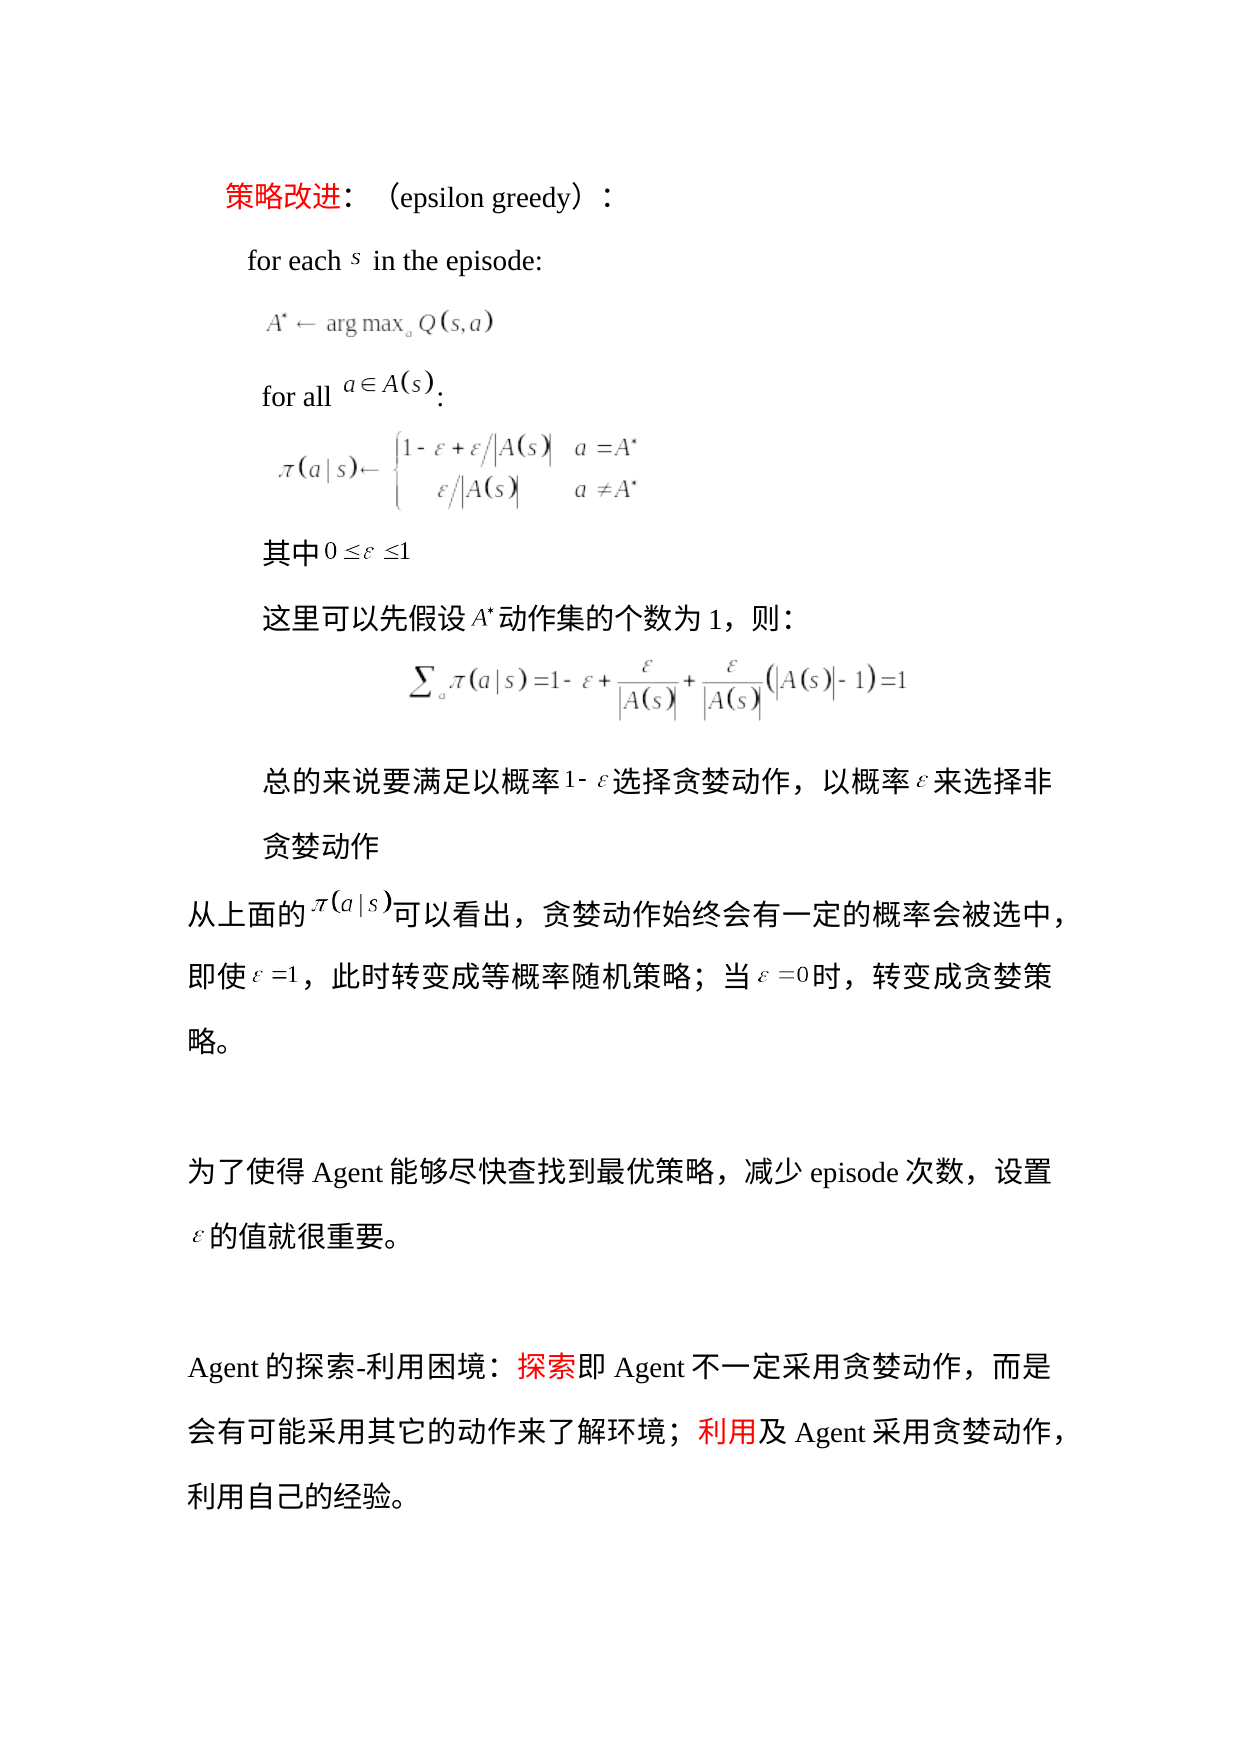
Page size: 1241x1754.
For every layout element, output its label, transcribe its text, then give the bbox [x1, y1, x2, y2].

list for each in the episode: [225, 227, 1053, 292]
text 为了使得Agent能够尽快查找到最优策略，减少episode次数，设置的值就很重要。 [187, 1137, 1053, 1267]
list 总的来说要满足以概率选择贪婪动作，以概率来选择非贪婪动作 [262, 747, 1053, 877]
list 这里可以先假设动作集的个数为1，则： [262, 584, 1053, 649]
list 其中 [262, 519, 1053, 584]
list for all : [225, 357, 1053, 422]
text 从上面的可以看出，贪婪动作始终会有一定的概率会被选中，即使，此时转变成等概率随机策略；当时，转变成贪婪策略。 [187, 877, 1053, 1072]
text Agent的探索-利用困境：探索即Agent不一定采用贪婪动作，而是会有可能采用其它的动作来了解环境；利用及Agent采用贪婪动作，利用自己的经验。 [187, 1332, 1053, 1527]
list 策略改进：（epsilon greedy）： [225, 162, 1053, 227]
